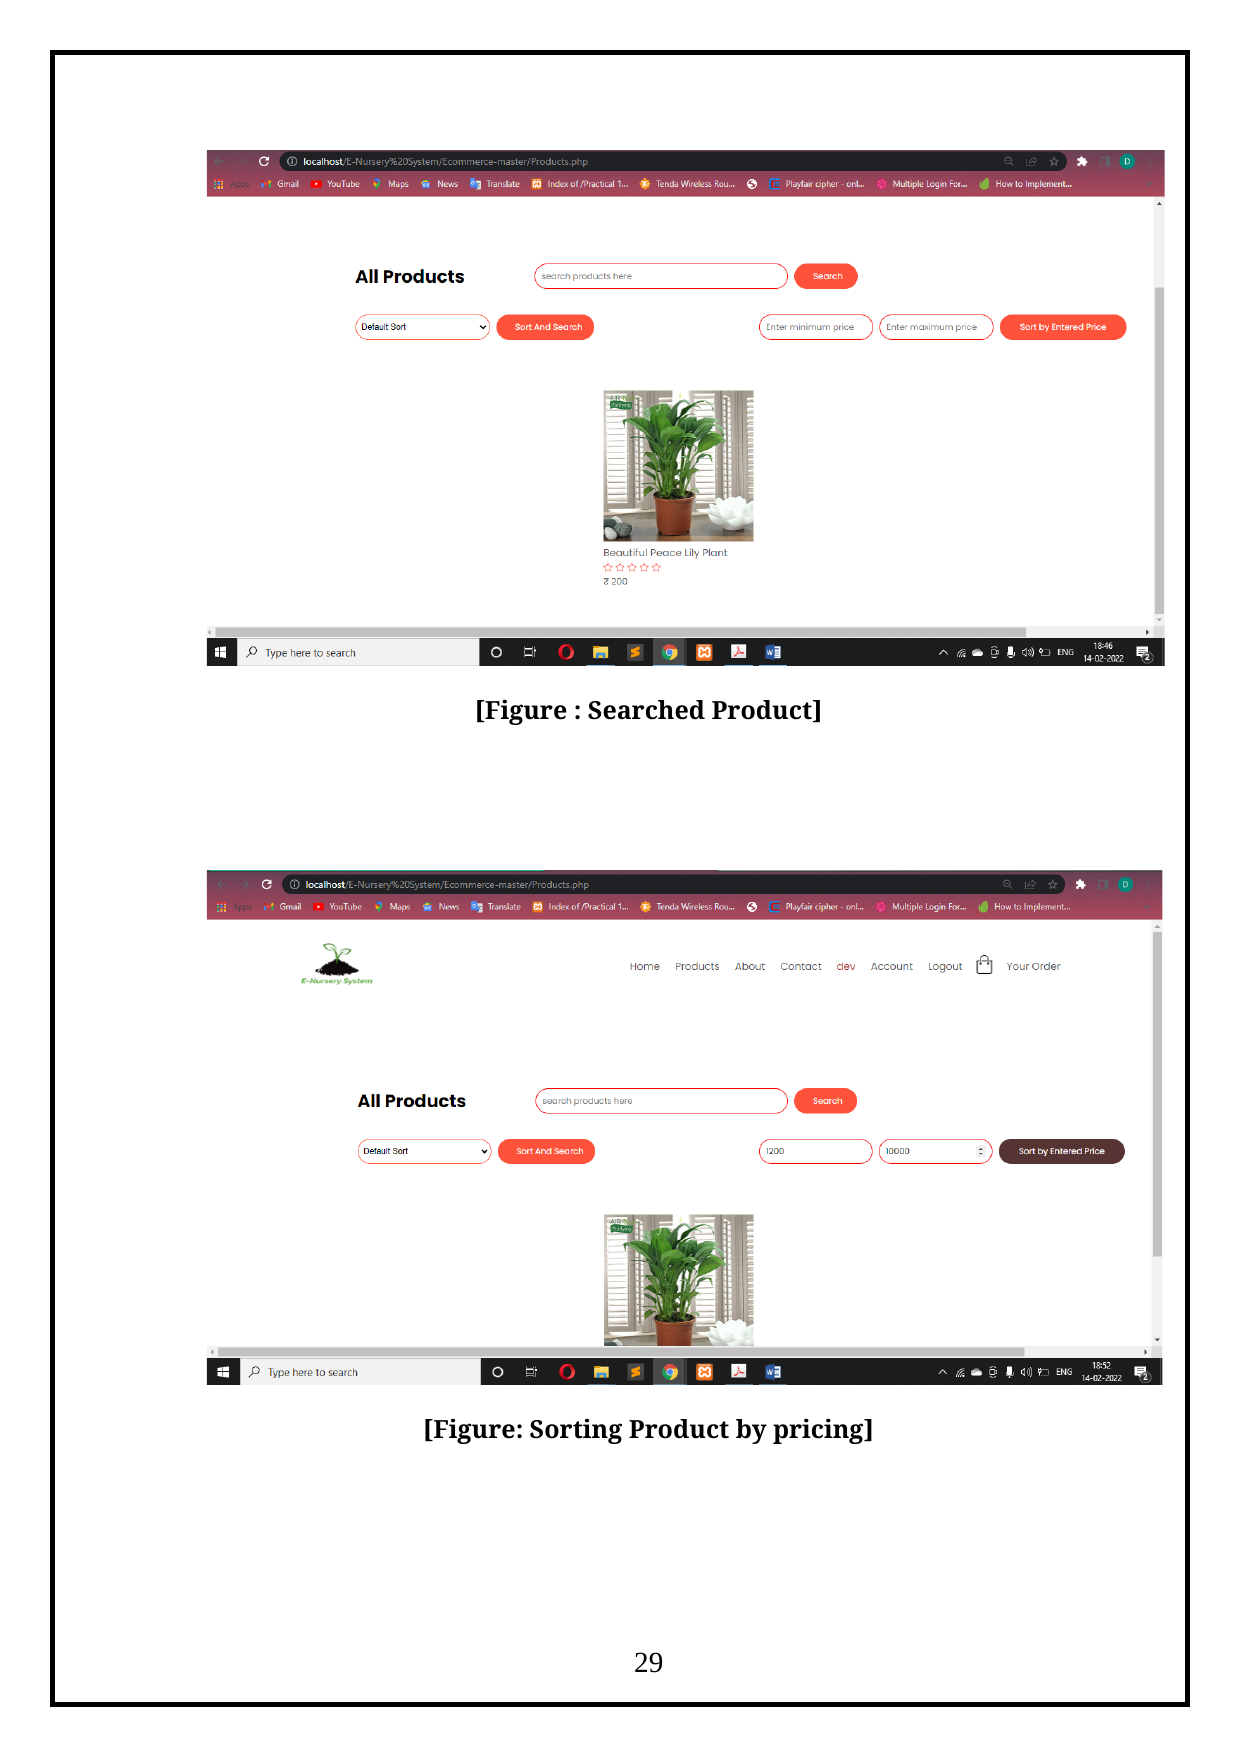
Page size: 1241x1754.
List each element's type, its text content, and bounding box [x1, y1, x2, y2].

subtitle [Figure: Sorting Product by pricing] [207, 1411, 1090, 1445]
picture [206, 150, 1165, 666]
picture [206, 870, 1163, 1385]
subtitle [Figure : Searched Product] [207, 693, 1090, 727]
